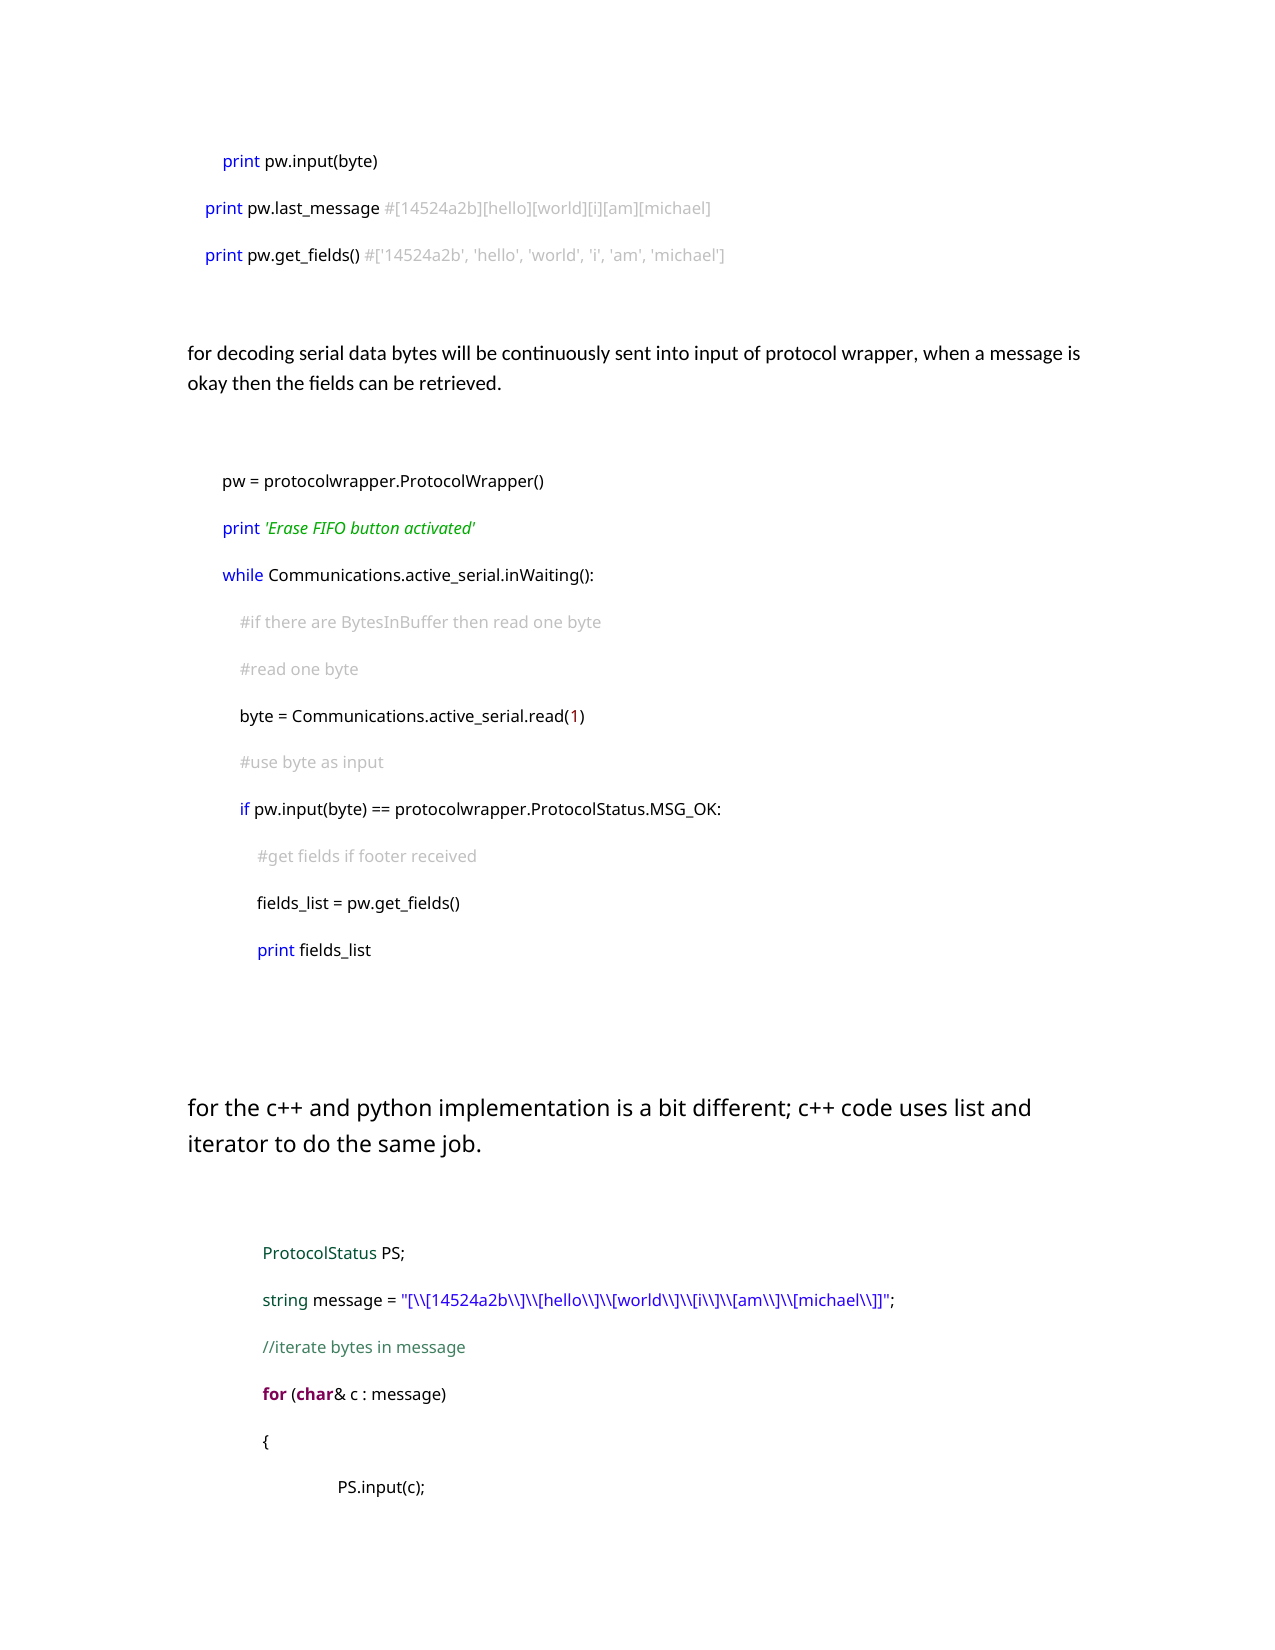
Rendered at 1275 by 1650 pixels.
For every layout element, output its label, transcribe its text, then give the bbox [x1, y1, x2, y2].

text string message = "[\\[14524a2b\\]\\[hello\\]\\[world\\]\\[i\\]\\[am\\]\\[michael\\]]"; [187, 1288, 1087, 1311]
text pw = protocolwrapper.ProtocolWrapper() [187, 470, 1087, 492]
text ProtocolStatus PS; [187, 1242, 1087, 1264]
text #if there are BytesInBuffer then read one byte [187, 610, 1087, 633]
text { [187, 1429, 1087, 1452]
text print pw.last_message #[14524a2b][hello][world][i][am][michael] [187, 197, 1087, 219]
text for decoding serial data bytes will be continuously sent into input of protocol wrapper, when a message is okay then the fields can be retrieved. [187, 341, 1087, 395]
text for the c++ and python implementation is a bit different; c++ code uses list and iterator to do the same job. [187, 1092, 1087, 1159]
text if pw.input(byte) == protocolwrapper.ProtocolStatus.MSG_OK: [187, 798, 1087, 821]
text #get fields if footer received [187, 845, 1087, 867]
text print pw.get_fields() #['14524a2b', 'hello', 'world', 'i', 'am', 'michael'] [187, 244, 1087, 266]
text byte = Communications.active_serial.read(1) [187, 704, 1087, 727]
text print fields_list [187, 938, 1087, 961]
text print 'Erase FIFO button activated' [187, 517, 1087, 539]
text for (char& c : message) [187, 1382, 1087, 1405]
text #use byte as input [187, 751, 1087, 774]
text //iterate bytes in message [187, 1335, 1087, 1358]
text print pw.input(byte) [187, 150, 1087, 173]
text #read one byte [187, 657, 1087, 680]
text while Communications.active_serial.inWaiting(): [187, 563, 1087, 586]
text PS.input(c); [187, 1476, 1087, 1499]
text fields_list = pw.get_fields() [187, 892, 1087, 914]
